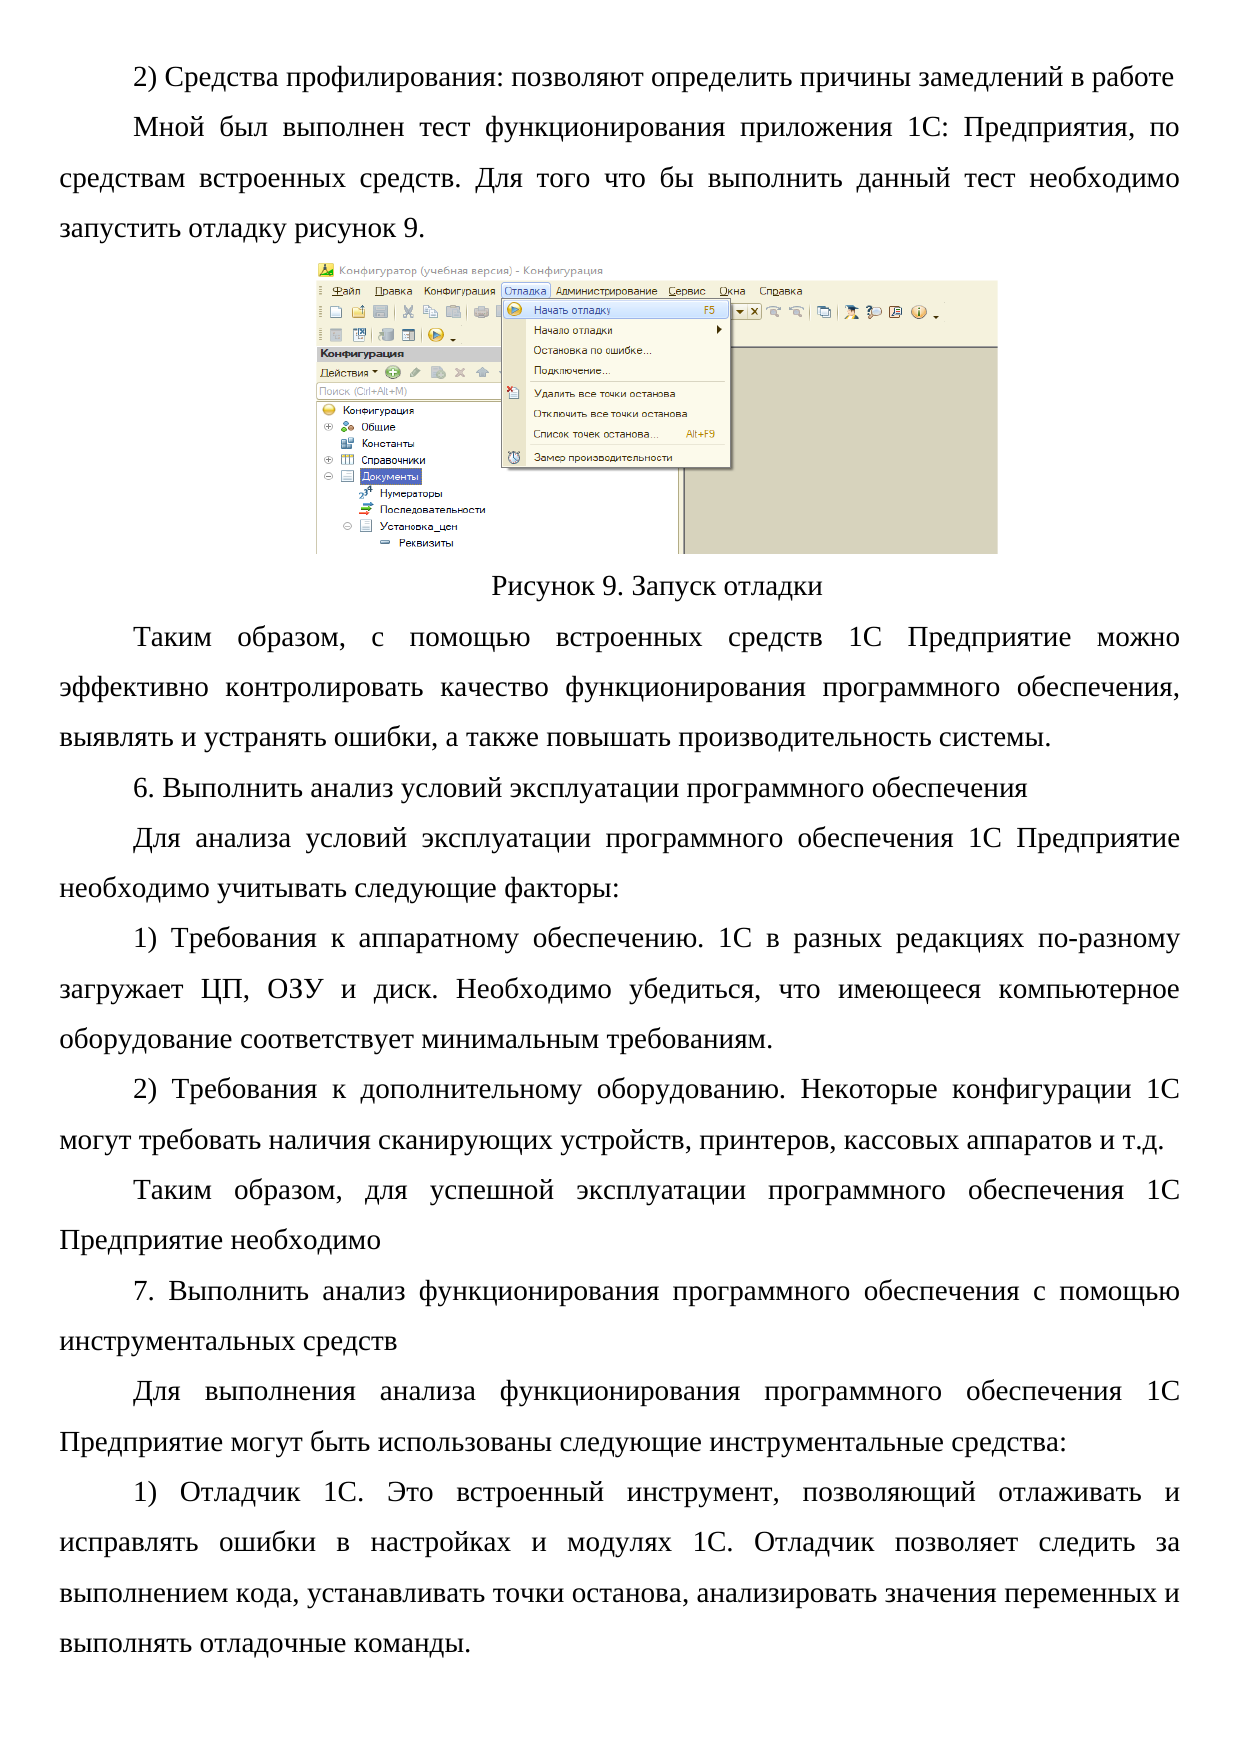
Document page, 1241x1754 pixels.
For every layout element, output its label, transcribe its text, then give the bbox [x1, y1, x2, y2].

text 1) Требования к аппаратному обеспечению. 1С в разных редакциях по-разному загружает ЦП, ОЗУ и диск. Необходимо убедиться, что имеющееся компьютерное оборудование соответствует минимальным требованиям. [59, 921, 1181, 1055]
text Мной был выполнен тест функционирования приложения 1С: Предприятия, по средствам встроенных средств. Для того что бы выполнить данный тест необходимо запустить отладку рисунок 9. [59, 109, 1181, 243]
text Таким образом, с помощью встроенных средств 1С Предприятие можно эффективно контролировать качество функционирования программного обеспечения, выявлять и устранять ошибки, а также повышать производительность системы. [59, 619, 1181, 753]
picture [316, 260, 998, 554]
text Для анализа условий эксплуатации программного обеспечения 1С Предприятие необходимо учитывать следующие факторы: [59, 820, 1181, 904]
text 7. Выполнить анализ функционирования программного обеспечения с помощью инструментальных средств [59, 1273, 1181, 1357]
text 6. Выполнить анализ условий эксплуатации программного обеспечения [59, 770, 1181, 803]
text Таким образом, для успешной эксплуатации программного обеспечения 1С Предприятие необходимо [59, 1172, 1181, 1256]
text Для выполнения анализа функционирования программного обеспечения 1С Предприятие могут быть использованы следующие инструментальные средства: [59, 1373, 1181, 1457]
text Рисунок 9. Запуск отладки [59, 568, 1181, 602]
text 2) Требования к дополнительному оборудованию. Некоторые конфигурации 1С могут требовать наличия сканирующих устройств, принтеров, кассовых аппаратов и т.д. [59, 1072, 1181, 1155]
text 1) Отладчик 1С. Это встроенный инструмент, позволяющий отлаживать и исправлять ошибки в настройках и модулях 1С. Отладчик позволяет следить за выполнением кода, устанавливать точки останова, анализировать значения переменных и выполнять отладочные команды. [59, 1474, 1181, 1658]
text 2) Средства профилирования: позволяют определить причины замедлений в работе [59, 59, 1181, 93]
